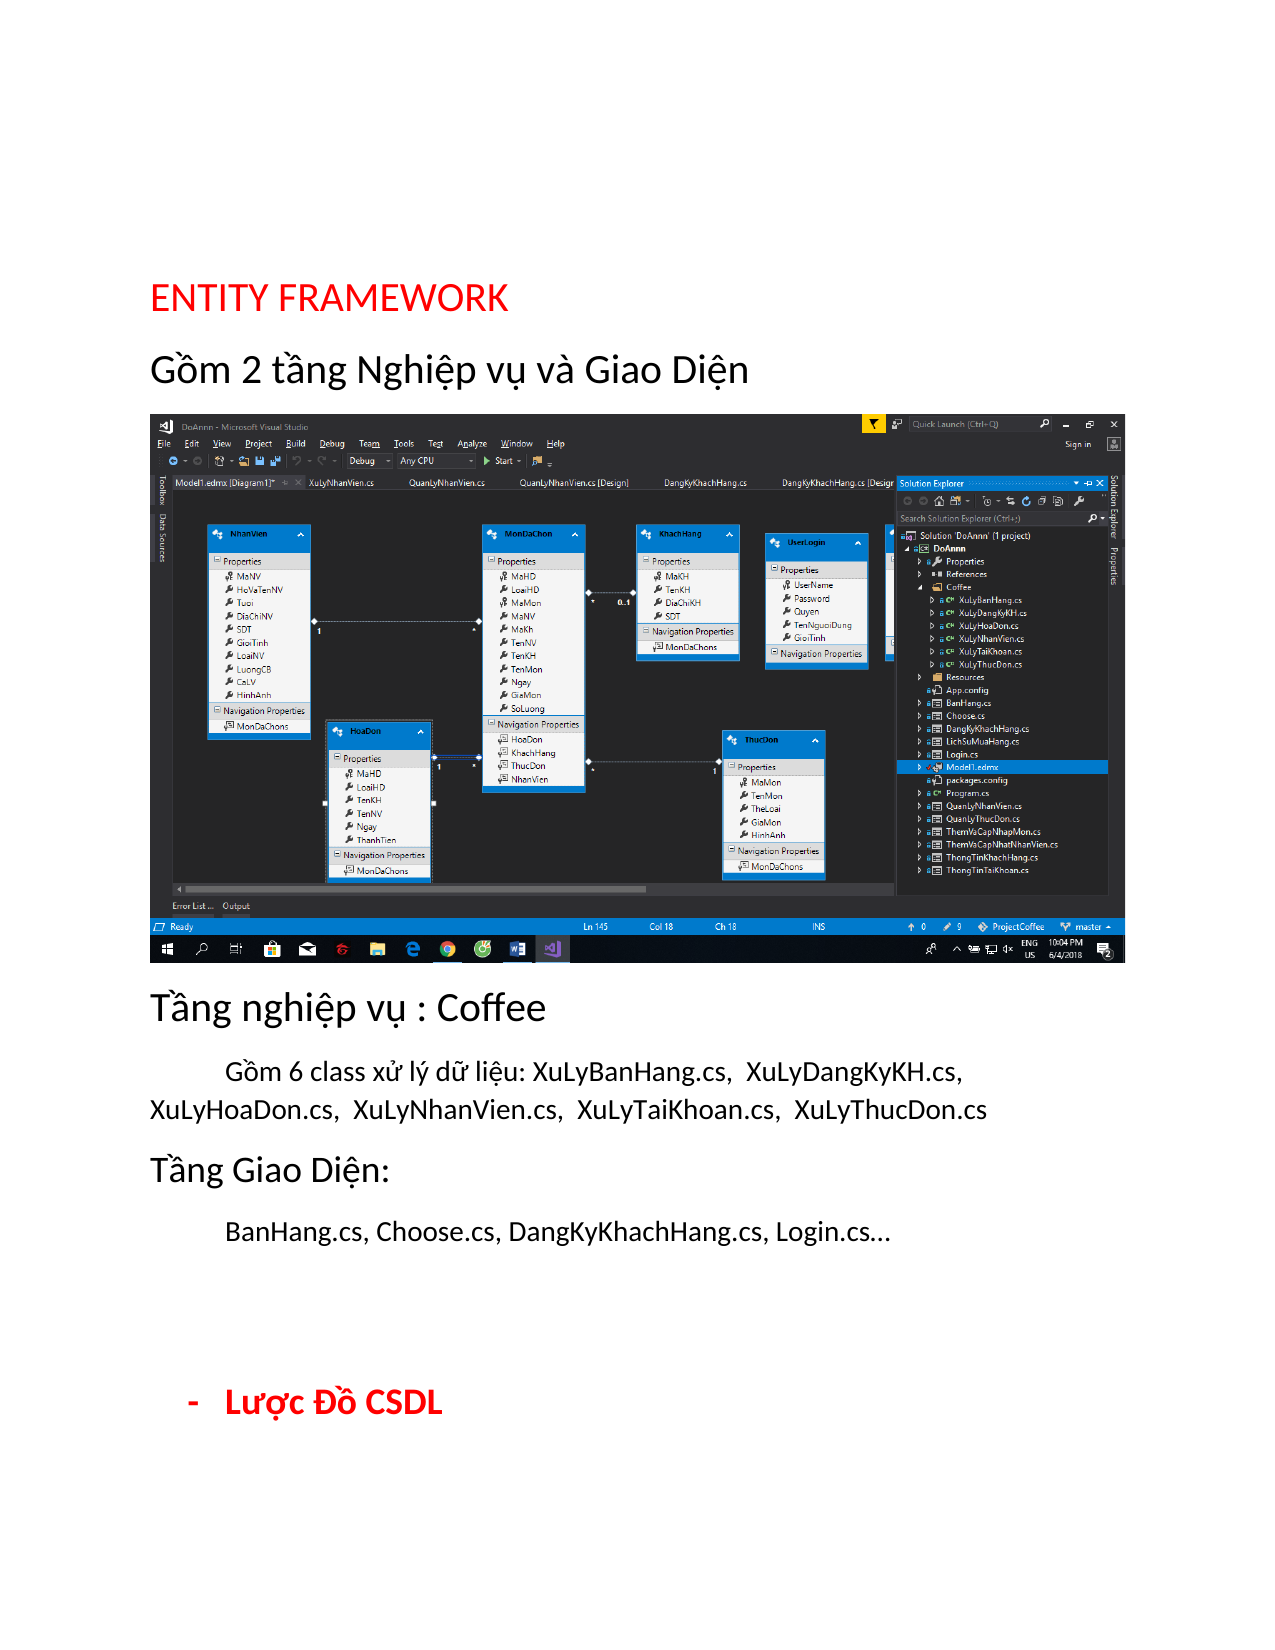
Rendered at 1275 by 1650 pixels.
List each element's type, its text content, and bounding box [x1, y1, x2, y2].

text BanHang.cs, Choose.cs, DangKyKhachHang.cs, Login.cs… [150, 1213, 1125, 1248]
text Gồm 6 class xử lý dữ liệu: XuLyBanHang.cs, XuLyDangKyKH.cs, XuLyHoaDon.cs, XuLyNhanVien.cs, XuLyTaiKhoan.cs, XuLyThucDon.cs [150, 1053, 1125, 1127]
text Gồm 2 tầng Nghiệp vụ và Giao Diện [150, 343, 1125, 394]
text Tầng Giao Diện: [150, 1146, 1125, 1192]
text ENTITY FRAMEWORK [150, 271, 1125, 322]
picture [150, 414, 1125, 963]
text Tầng nghiệp vụ : Coffee [150, 981, 1125, 1032]
list Lược Đồ CSDL [187, 1378, 1125, 1424]
